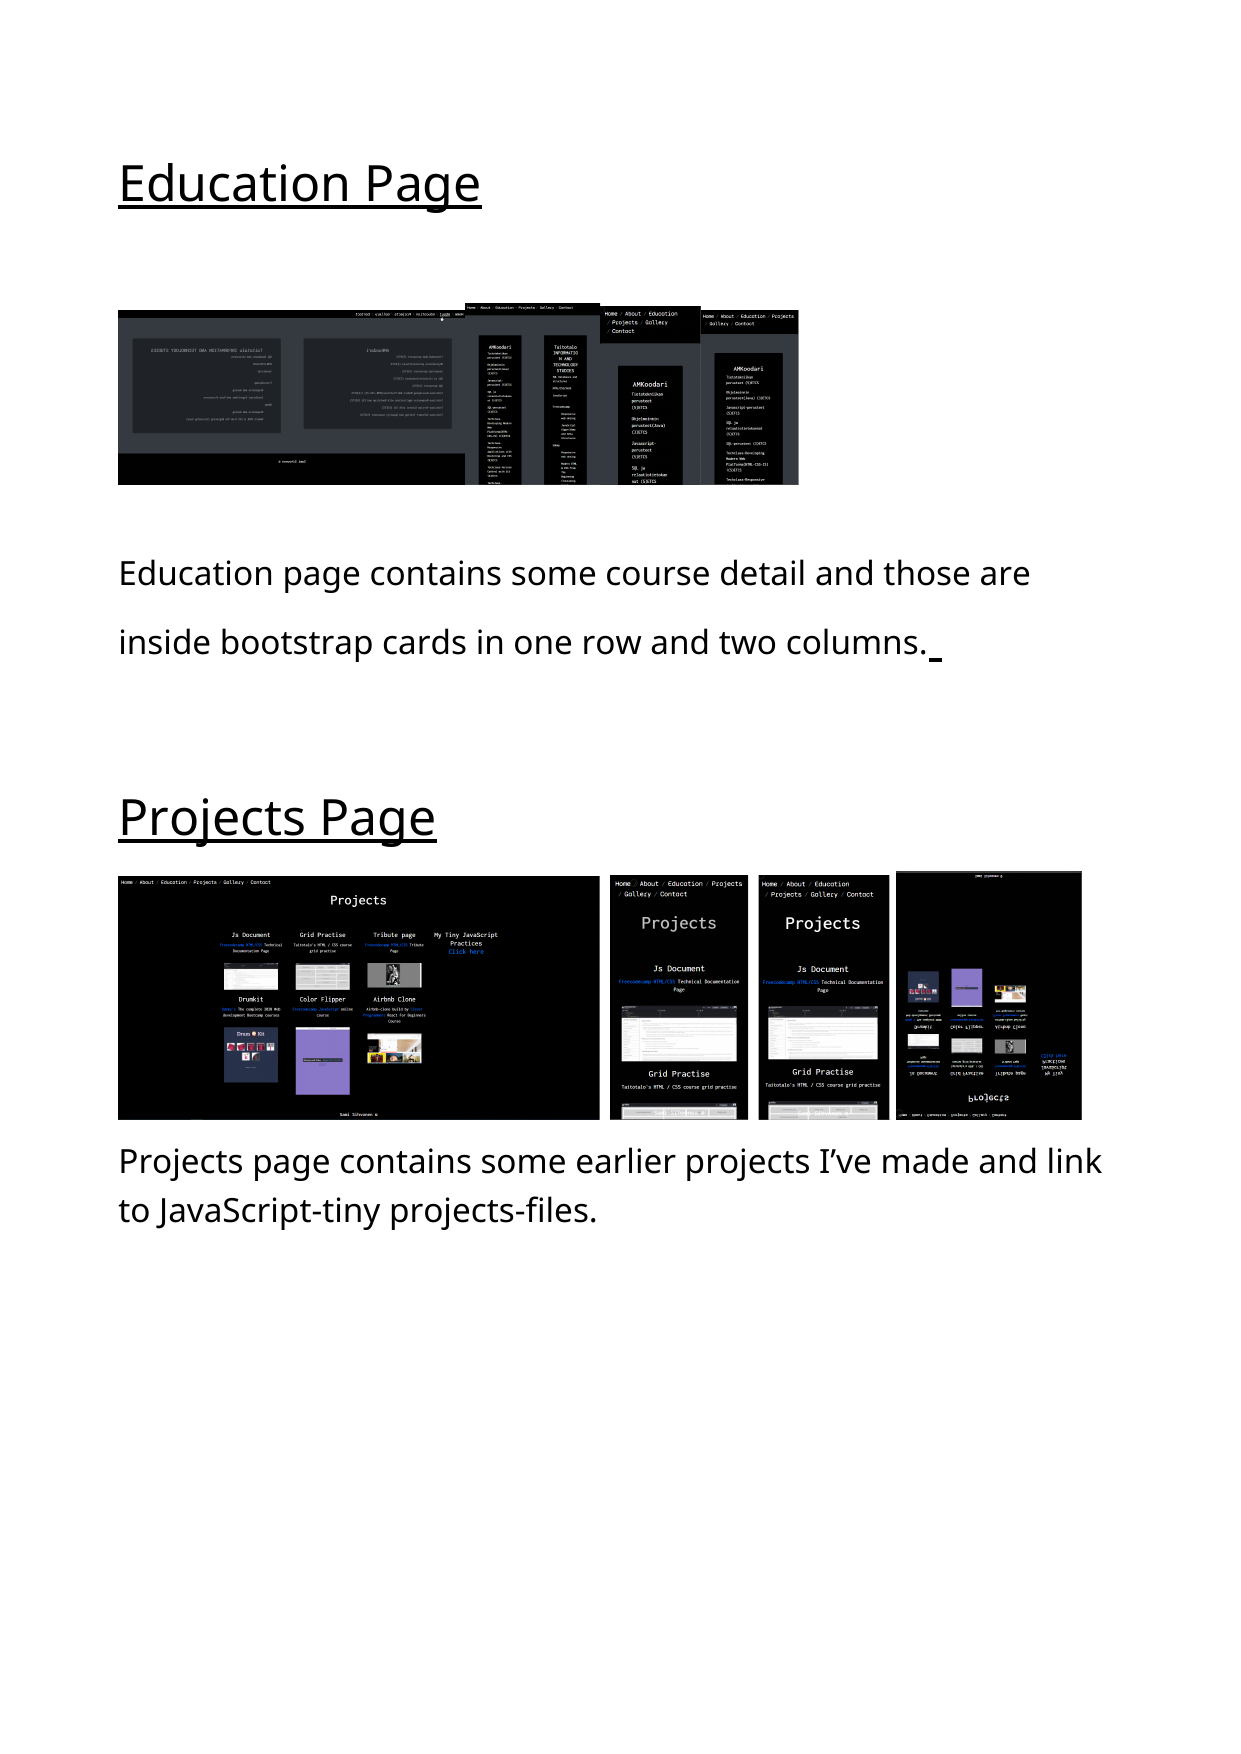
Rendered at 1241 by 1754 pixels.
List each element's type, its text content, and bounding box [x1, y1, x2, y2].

picture [610, 875, 749, 1120]
picture [118, 876, 600, 1120]
picture [118, 303, 799, 485]
text Education page contains some course detail and those are inside bootstrap cards in one row and two columns. [118, 550, 1122, 669]
text Education Page [118, 148, 1122, 216]
text Projects Page [118, 781, 1122, 849]
picture [758, 875, 892, 1120]
text Projects page contains some earlier projects I’ve made and link to JavaScript-tiny projects-files. [118, 1138, 1122, 1233]
picture [896, 871, 1082, 1120]
